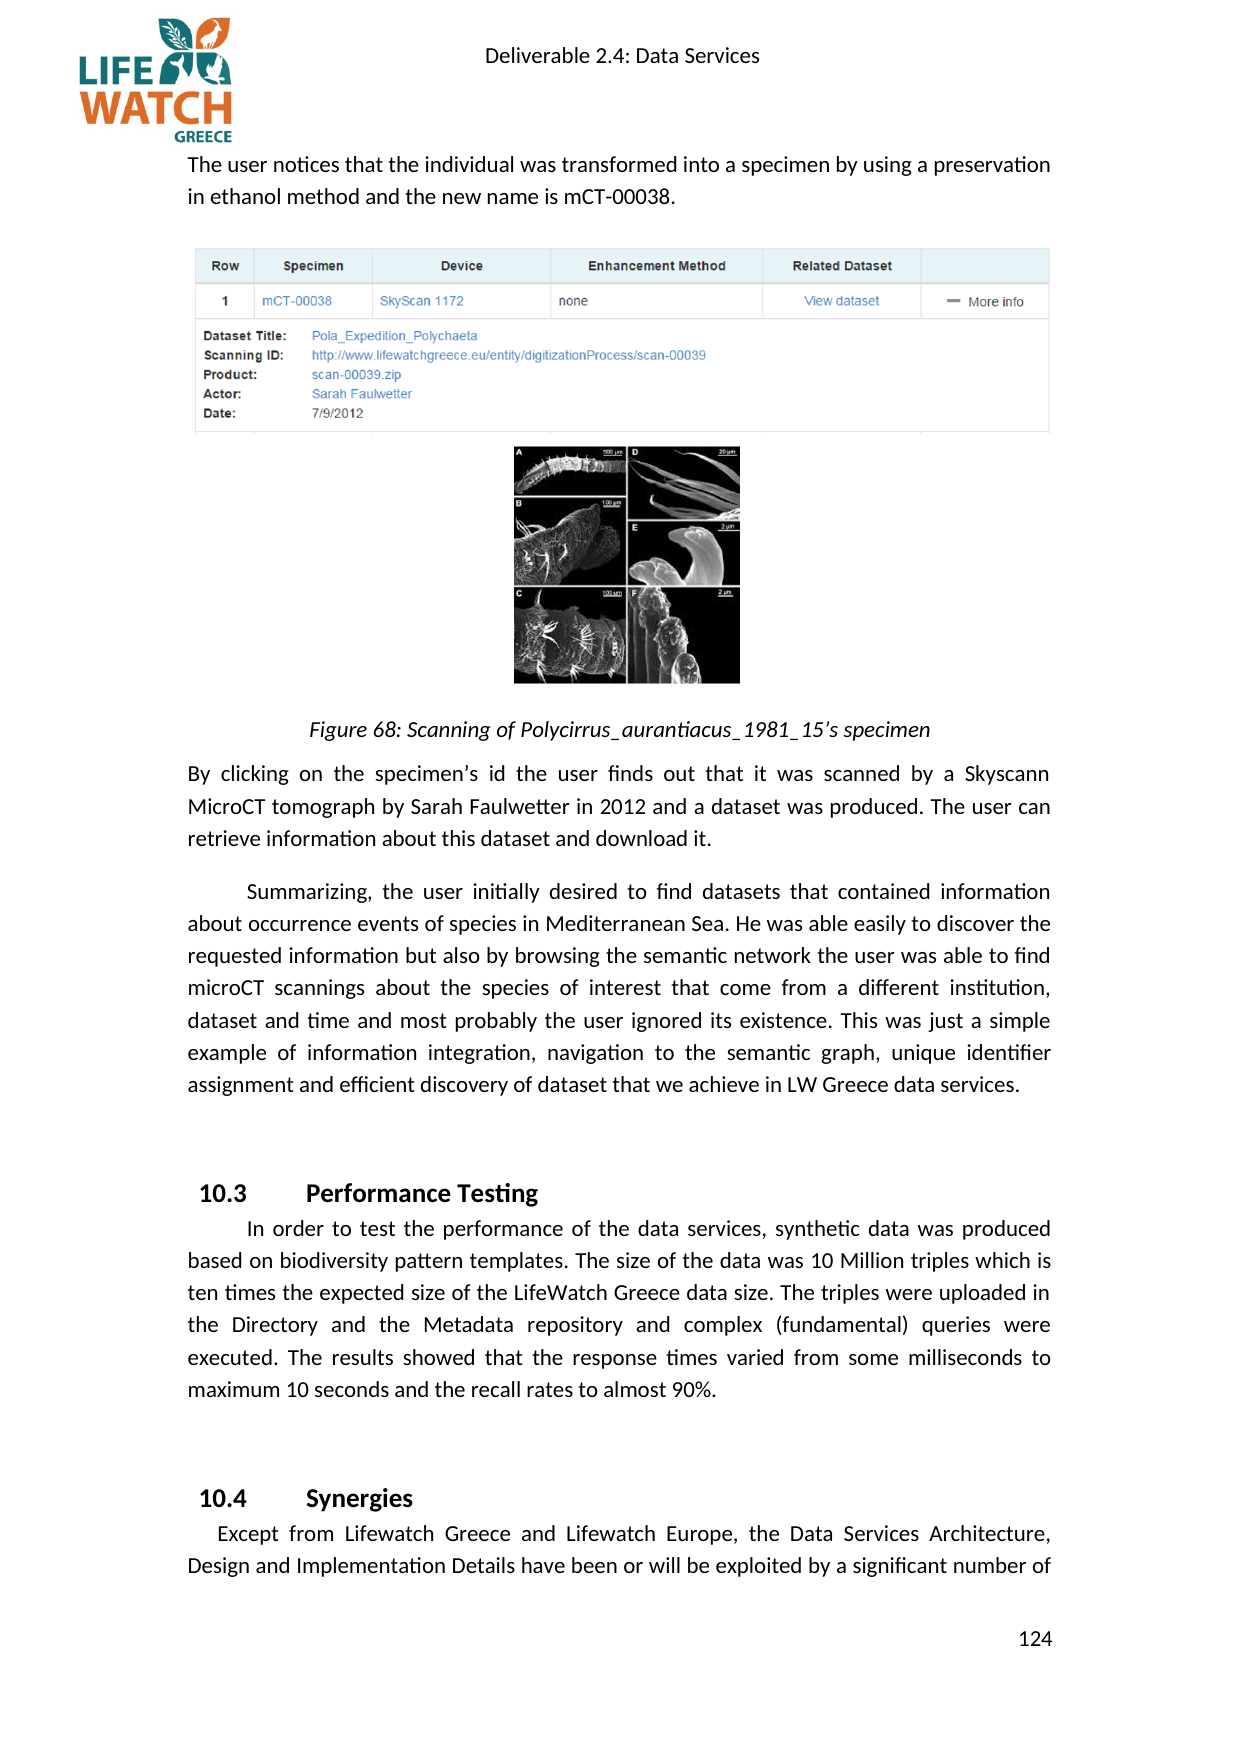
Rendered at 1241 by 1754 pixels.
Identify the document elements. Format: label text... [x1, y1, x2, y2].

picture [64, 0, 251, 163]
text In order to test the performance of the data services, synthetic data was produced based on biodiversity pattern templates. The size of the data was 10 Million triples which is ten times the expected size of the LifeWatch Greece data size. The triples were uploaded in the Directory and the Metadata repository and complex (fundamental) queries were executed. The results showed that the response times varied from some milliseconds to maximum 10 seconds and the recall rates to almost 90%. [187, 1214, 1053, 1403]
text Figure 68: Scanning of Polycirrus_aurantiacus_1981_15’s specimen [187, 715, 1053, 743]
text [187, 1519, 1053, 1579]
text By clicking on the specimen’s id the user finds out that it was scanned by a Skyscann MicroCT tomograph by Sarah Faulwetter in 2012 and a dataset was produced. The user can retrieve information about this dataset and download it. [187, 759, 1053, 852]
picture [187, 235, 1052, 690]
text The user notices that the individual was transformed into a specimen by using a preservation in ethanol method and the new name is mCT-00038. [187, 150, 1053, 210]
subtitle Synergies [247, 1481, 1053, 1514]
text Summarizing, the user initially desired to find datasets that contained information about occurrence events of species in Mediterranean Sea. He was able easily to discover the requested information but also by browsing the semantic network the user was able to find microCT scannings about the species of interest that come from a different institution, dataset and time and most probably the user ignored its existence. This was just a simple example of information integration, navigation to the semantic graph, unique identifier assignment and efficient discovery of dataset that we achieve in LW Greece data services. [187, 877, 1053, 1098]
subtitle Performance Testing [247, 1176, 1053, 1209]
